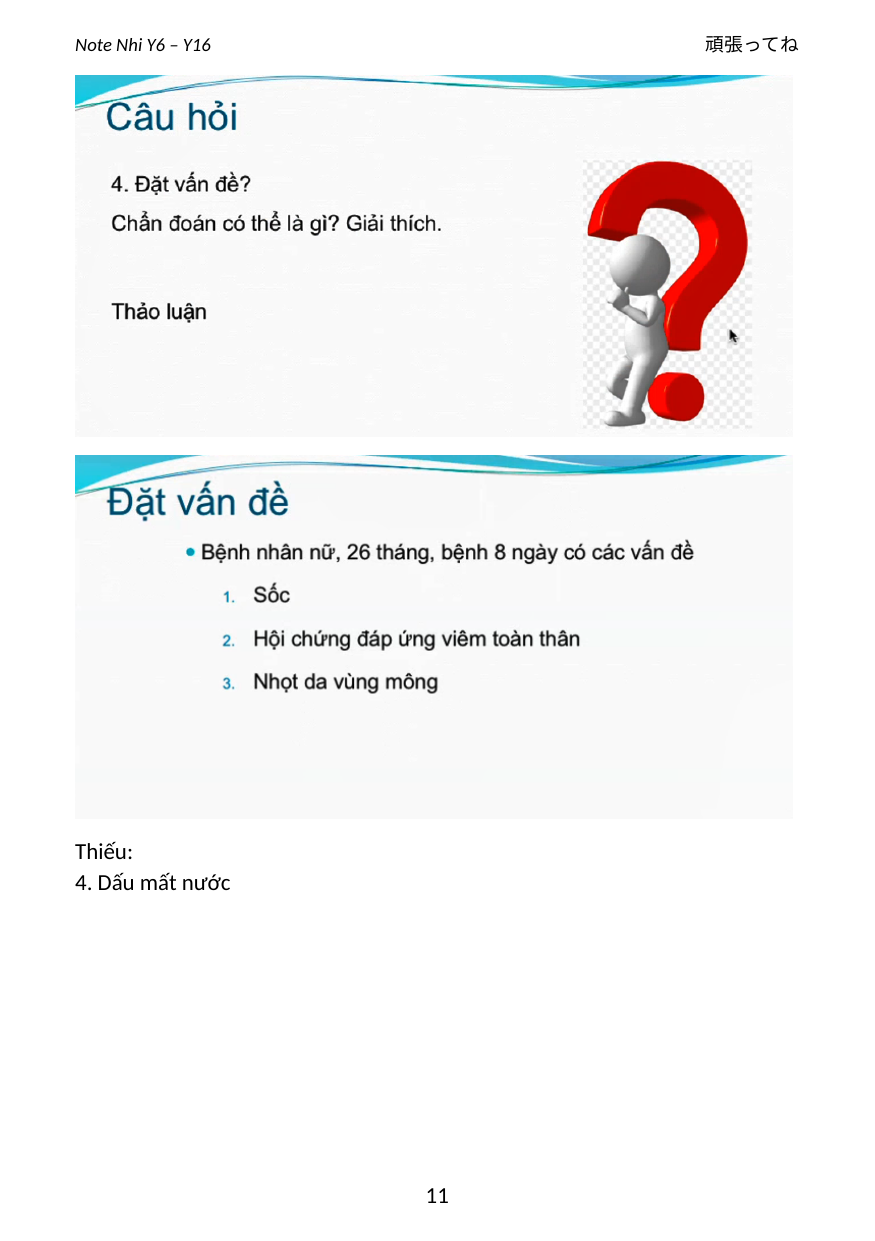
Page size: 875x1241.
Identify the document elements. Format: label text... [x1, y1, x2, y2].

picture [75, 75, 793, 437]
text Thiếu: [75, 837, 799, 866]
picture [75, 455, 793, 819]
text 4. Dấu mất nước [75, 868, 799, 896]
